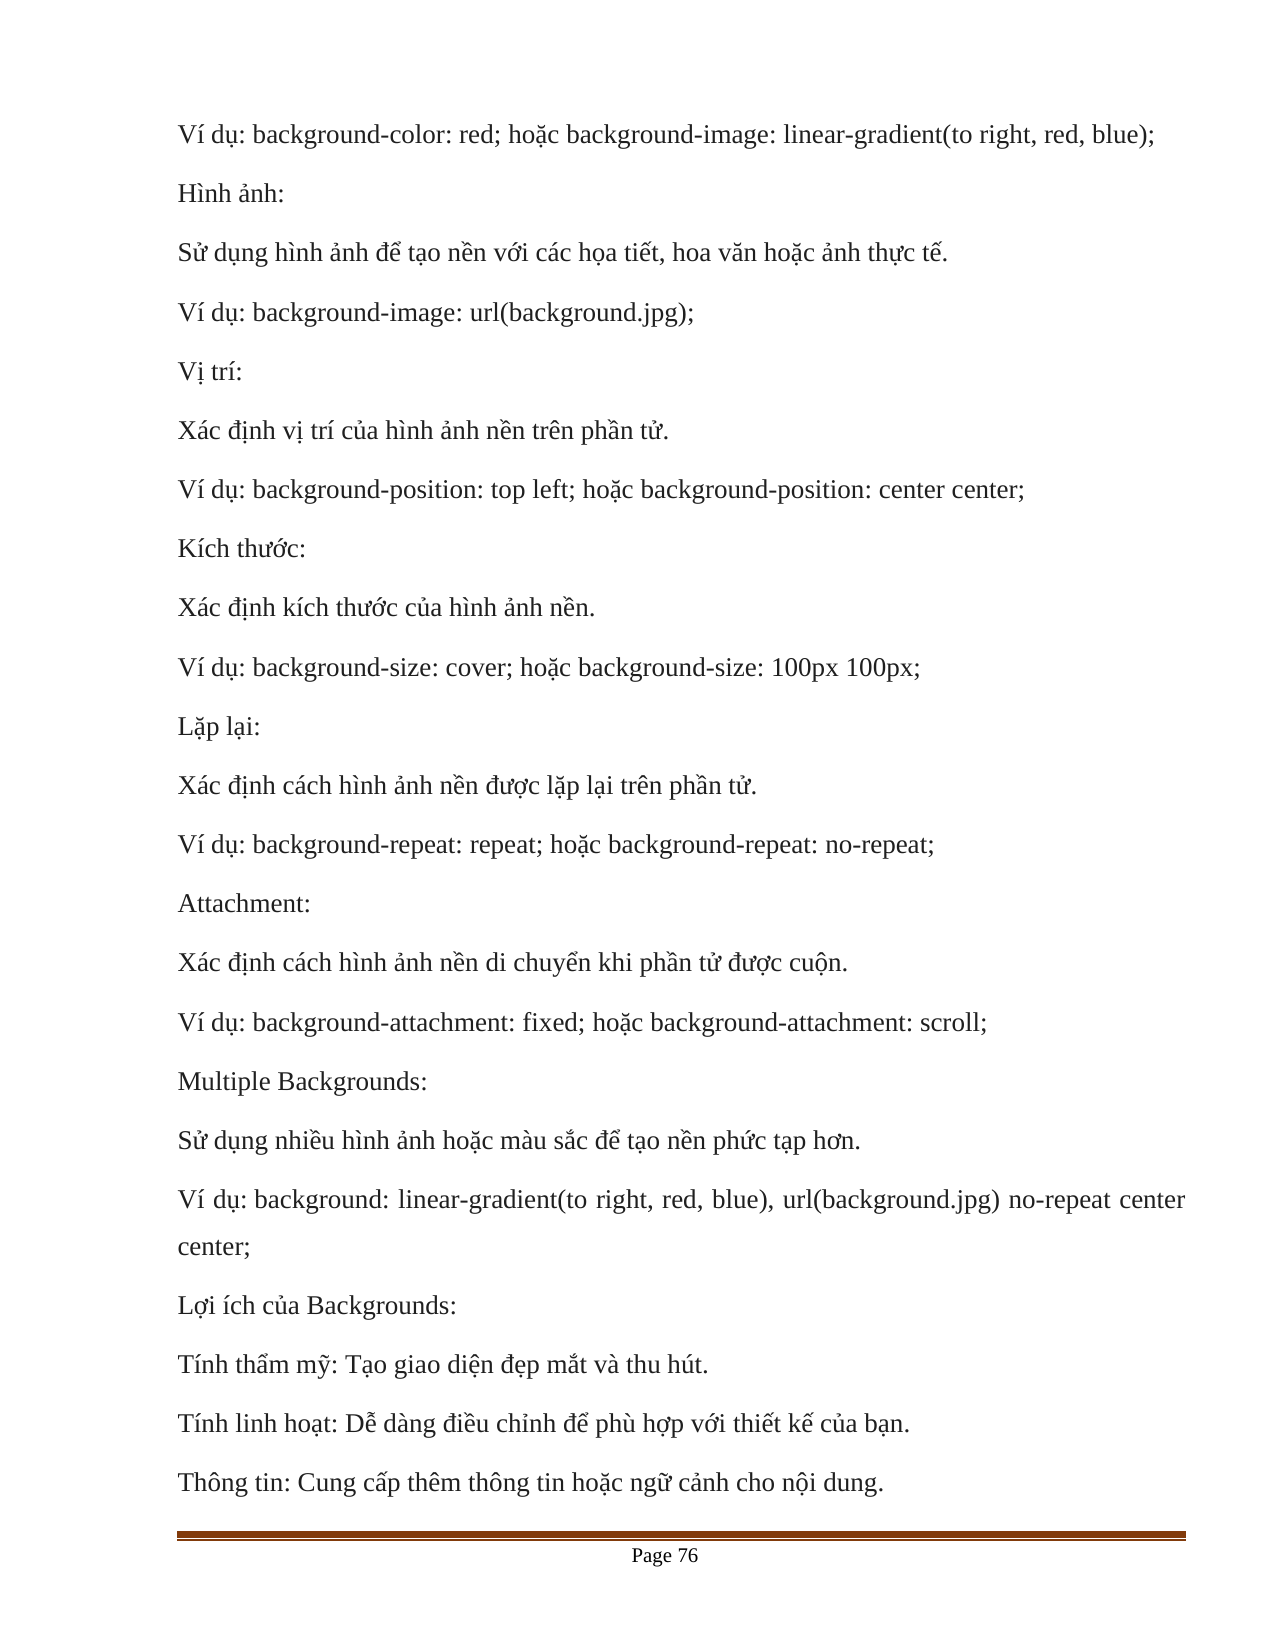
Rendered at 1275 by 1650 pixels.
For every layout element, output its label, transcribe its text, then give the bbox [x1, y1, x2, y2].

text Sử dụng nhiều hình ảnh hoặc màu sắc để tạo nền phức tạp hơn. [177, 1124, 1186, 1155]
text Vị trí: [177, 355, 1186, 386]
text Lợi ích của Backgrounds: [177, 1289, 1186, 1320]
text Ví dụ: background-position: top left; hoặc background-position: center center; [177, 473, 1186, 504]
text Ví dụ: background-repeat: repeat; hoặc background-repeat: no-repeat; [177, 828, 1186, 859]
text Ví dụ: background-attachment: fixed; hoặc background-attachment: scroll; [177, 1006, 1186, 1037]
text Tính thẩm mỹ: Tạo giao diện đẹp mắt và thu hút. [177, 1348, 1186, 1379]
text Tính linh hoạt: Dễ dàng điều chỉnh để phù hợp với thiết kế của bạn. [177, 1407, 1186, 1438]
text Xác định cách hình ảnh nền được lặp lại trên phần tử. [177, 769, 1186, 800]
text Multiple Backgrounds: [177, 1065, 1186, 1096]
text Ví dụ: background-image: url(background.jpg); [177, 296, 1186, 327]
text Thông tin: Cung cấp thêm thông tin hoặc ngữ cảnh cho nội dung. [177, 1466, 1186, 1498]
text Ví dụ: background-size: cover; hoặc background-size: 100px 100px; [177, 651, 1186, 682]
text Ví dụ: background-color: red; hoặc background-image: linear-gradient(to right, red, blue); [177, 118, 1186, 149]
text Xác định vị trí của hình ảnh nền trên phần tử. [177, 414, 1186, 445]
text Kích thước: [177, 532, 1186, 563]
text Lặp lại: [177, 710, 1186, 741]
text Hình ảnh: [177, 177, 1186, 208]
text Sử dụng hình ảnh để tạo nền với các họa tiết, hoa văn hoặc ảnh thực tế. [177, 236, 1186, 268]
text Xác định cách hình ảnh nền di chuyển khi phần tử được cuộn. [177, 946, 1186, 978]
text Ví dụ: background: linear-gradient(to right, red, blue), url(background.jpg) no-repeat center center; [177, 1183, 1186, 1261]
text Xác định kích thước của hình ảnh nền. [177, 591, 1186, 623]
text Attachment: [177, 887, 1186, 918]
